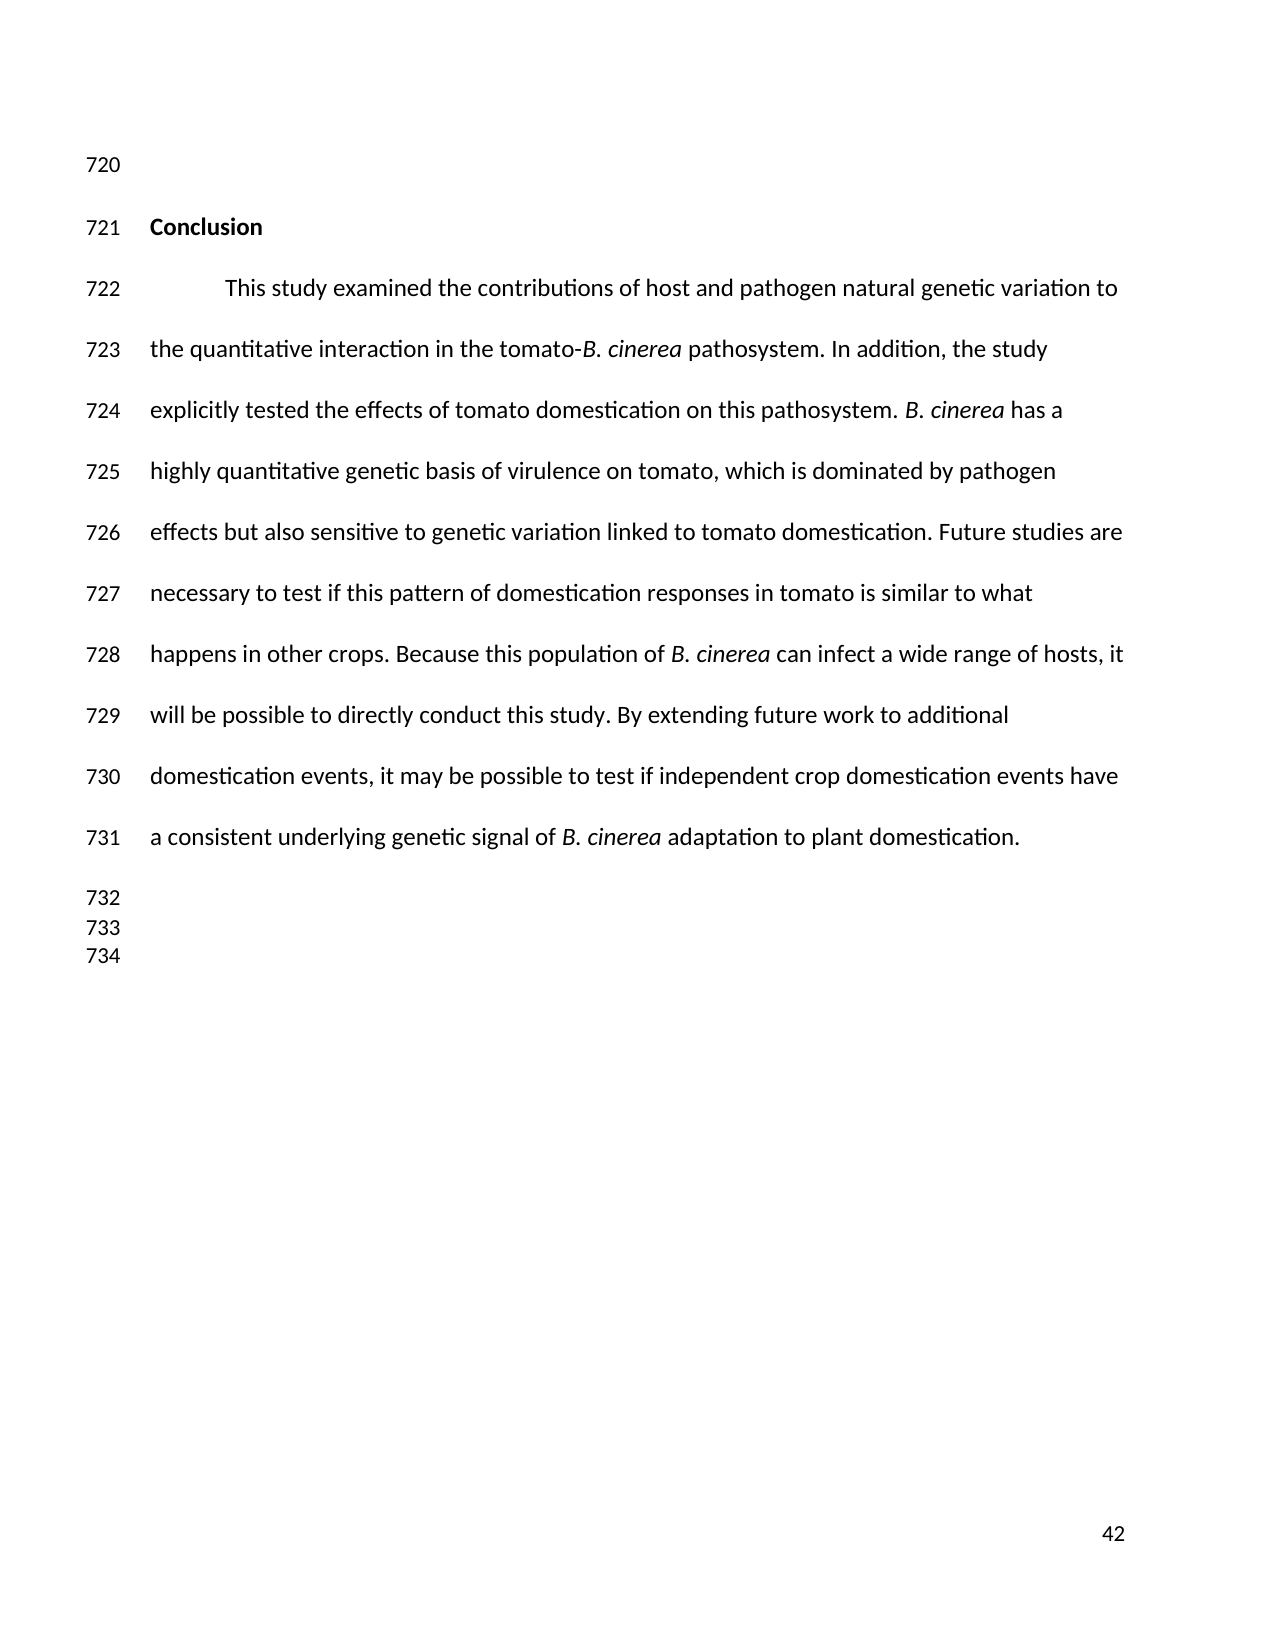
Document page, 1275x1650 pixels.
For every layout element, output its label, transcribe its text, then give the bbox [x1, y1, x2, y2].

text This study examined the contributions of host and pathogen natural genetic variation to the quantitative interaction in the tomato-B. cinerea pathosystem. In addition, the study explicitly tested the effects of tomato domestication on this pathosystem. B. cinerea has a highly quantitative genetic basis of virulence on tomato, which is dominated by pathogen effects but also sensitive to genetic variation linked to tomato domestication. Future studies are necessary to test if this pattern of domestication responses in tomato is similar to what happens in other crops. Because this population of B. cinerea can infect a wide range of hosts, it will be possible to directly conduct this study. By extending future work to additional domestication events, it may be possible to test if independent crop domestication events have a consistent underlying genetic signal of B. cinerea adaptation to plant domestication. [150, 272, 1125, 852]
text Conclusion [150, 211, 1125, 242]
